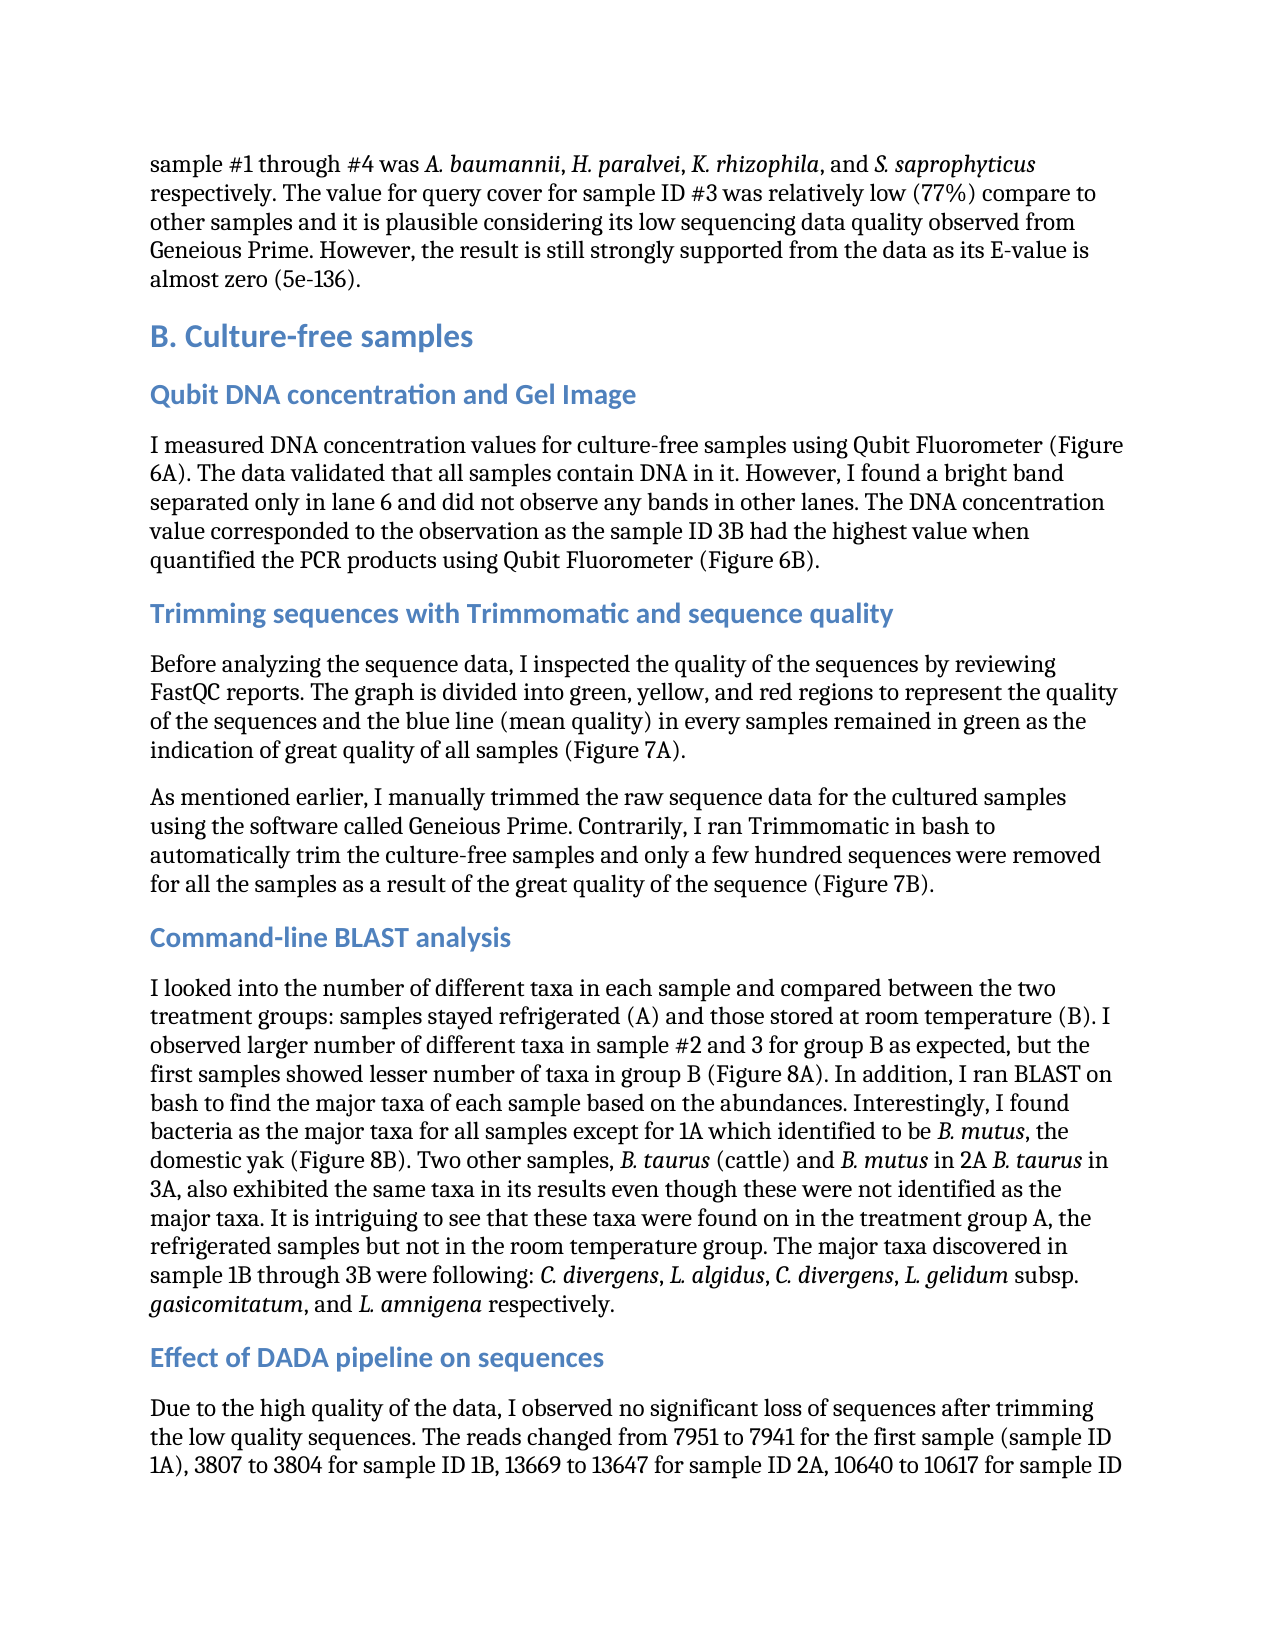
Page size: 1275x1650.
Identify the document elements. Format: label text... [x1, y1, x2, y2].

text I looked into the number of different taxa in each sample and compared between the two treatment groups: samples stayed refrigerated (A) and those stored at room temperature (B). I observed larger number of different taxa in sample #2 and 3 for group B as expected, but the first samples showed lesser number of taxa in group B (Figure 8A). In addition, I ran BLAST on bash to find the major taxa of each sample based on the abundances. Interestingly, I found bacteria as the major taxa for all samples except for 1A which identified to be B. mutus, the domestic yak (Figure 8B). Two other samples, B. taurus (cattle) and B. mutus in 2A B. taurus in 3A, also exhibited the same taxa in its results even though these were not identified as the major taxa. It is intriguing to see that these taxa were found on in the treatment group A, the refrigerated samples but not in the room temperature group. The major taxa discovered in sample 1B through 3B were following: C. divergens, L. algidus, C. divergens, L. gelidum subsp. gasicomitatum, and L. amnigena respectively. [150, 973, 1125, 1318]
subtitle Qubit DNA concentration and Gel Image [150, 376, 1125, 412]
text I measured DNA concentration values for culture-free samples using Qubit Fluorometer (Figure 6A). The data validated that all samples contain DNA in it. However, I found a bright band separated only in lane 6 and did not observe any bands in other lanes. The DNA concentration value corresponded to the observation as the sample ID 3B had the highest value when quantified the PCR products using Qubit Fluorometer (Figure 6B). [150, 431, 1125, 574]
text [150, 150, 1125, 294]
text As mentioned earlier, I manually trimmed the raw sequence data for the cultured samples using the software called Geneious Prime. Contrarily, I ran Trimmomatic in bash to automatically trim the culture-free samples and only a few hundred sequences were removed for all the samples as a result of the great quality of the sequence (Figure 7B). [150, 783, 1125, 898]
subtitle B. Culture-free samples [150, 314, 1125, 355]
subtitle Trimming sequences with Trimmomatic and sequence quality [150, 595, 1125, 631]
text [150, 1394, 1125, 1480]
text Before analyzing the sequence data, I inspected the quality of the sequences by reviewing FastQC reports. The graph is divided into green, yellow, and red regions to represent the quality of the sequences and the blue line (mean quality) in every samples remained in green as the indication of great quality of all samples (Figure 7A). [150, 649, 1125, 764]
subtitle Effect of DADA pipeline on sequences [150, 1339, 1125, 1375]
subtitle Command-line BLAST analysis [150, 919, 1125, 955]
